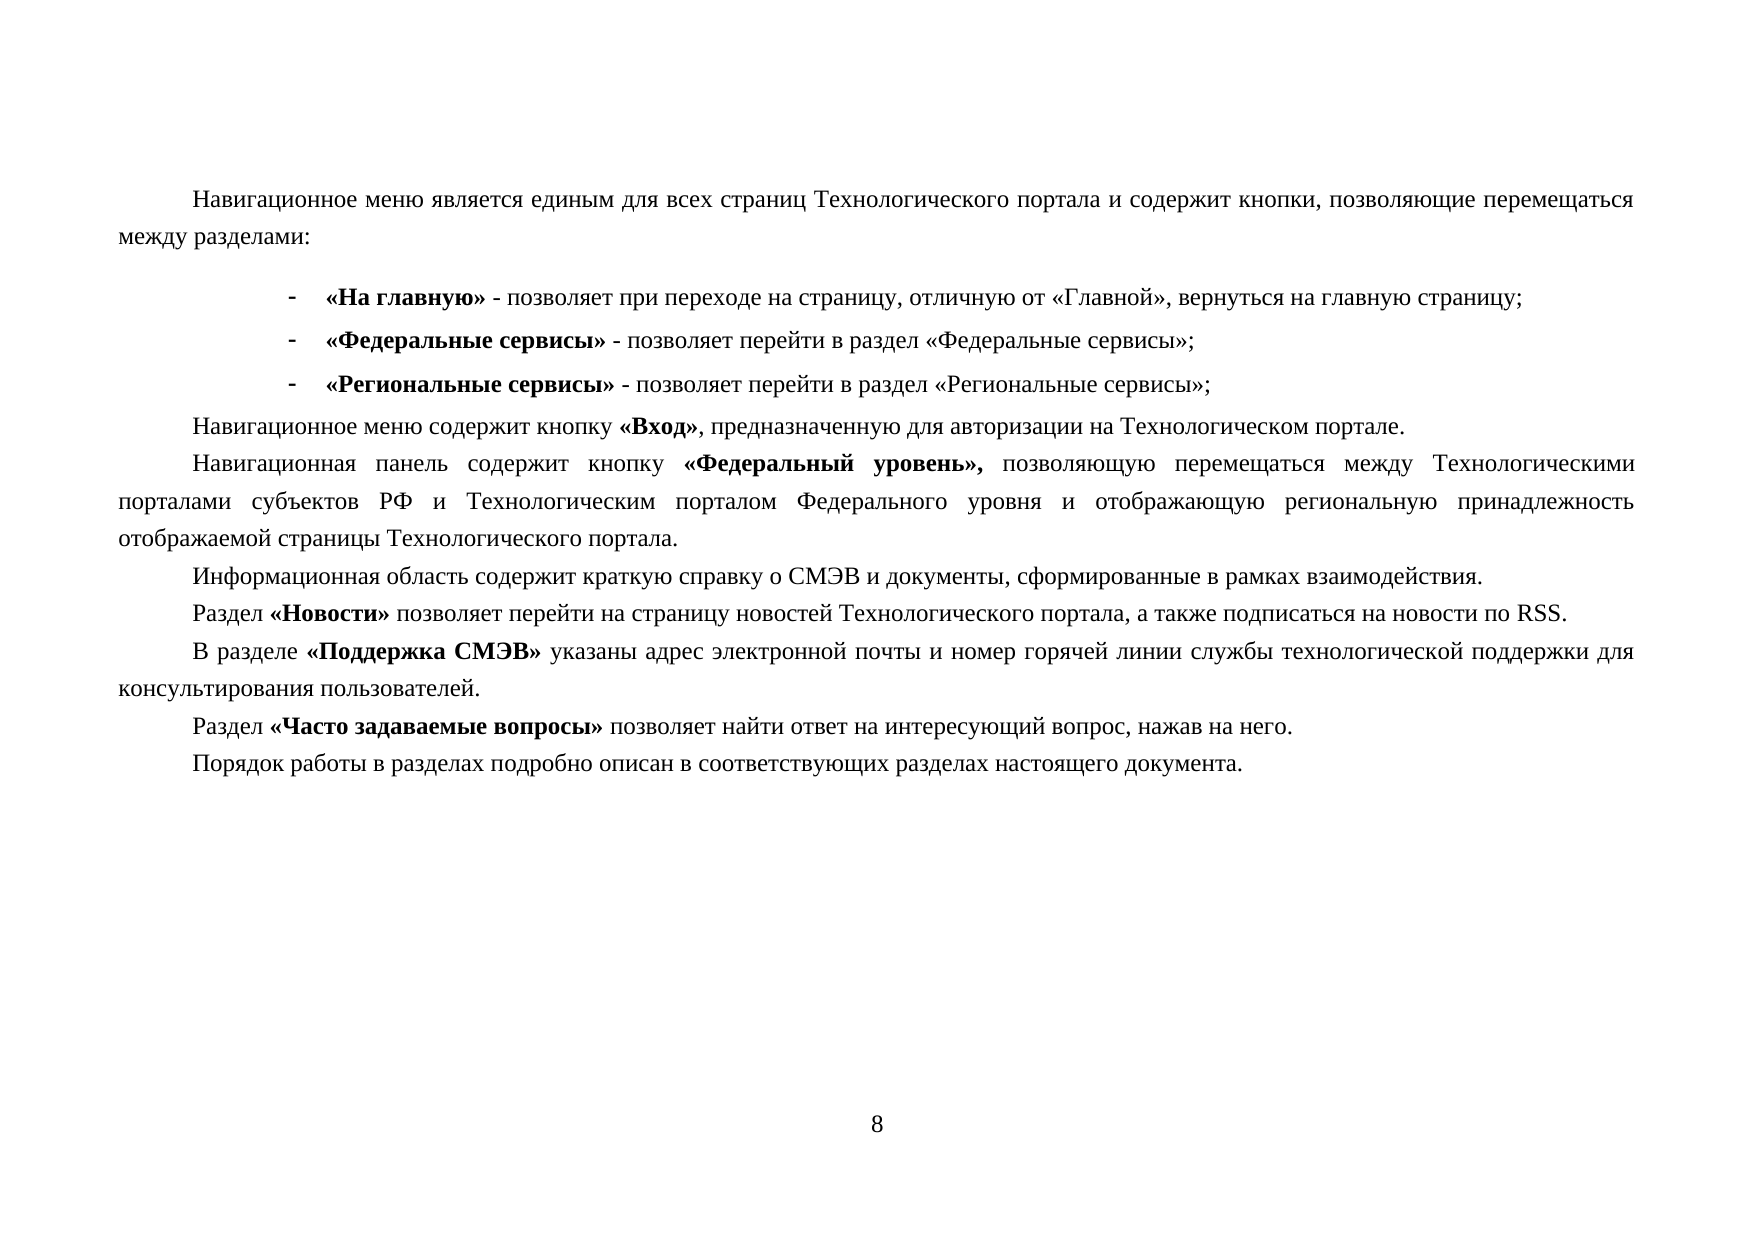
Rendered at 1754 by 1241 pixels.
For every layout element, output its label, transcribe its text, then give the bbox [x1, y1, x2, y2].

text Навигационное меню является единым для всех страниц Технологического портала и содержит кнопки, позволяющие перемещаться между разделами: [118, 177, 1636, 252]
text Порядок работы в разделах подробно описан в соответствующих разделах настоящего документа. [118, 742, 1636, 779]
text «На главную» - позволяет при переходе на страницу, отличную от «Главной», вернуться на главную страницу; [288, 273, 1636, 311]
text «Федеральные сервисы» - позволяет перейти в раздел «Федеральные сервисы»; [288, 317, 1636, 354]
text В разделе «Поддержка СМЭВ» указаны адрес электронной почты и номер горячей линии службы технологической поддержки для консультирования пользователей. [118, 629, 1636, 704]
text «Региональные сервисы» - позволяет перейти в раздел «Региональные сервисы»; [288, 361, 1636, 398]
text Информационная область содержит краткую справку о СМЭВ и документы, сформированные в рамках взаимодействия. [118, 554, 1636, 592]
text Раздел «Новости» позволяет перейти на страницу новостей Технологического портала, а также подписаться на новости по RSS. [118, 592, 1636, 629]
text Навигационная панель содержит кнопку «Федеральный уровень», позволяющую перемещаться между Технологическими порталами субъектов РФ и Технологическим порталом Федерального уровня и отображающую региональную принадлежность отображаемой страницы Технологического портала. [118, 442, 1636, 554]
text Раздел «Часто задаваемые вопросы» позволяет найти ответ на интересующий вопрос, нажав на него. [118, 704, 1636, 742]
text Навигационное меню содержит кнопку «Вход», предназначенную для авторизации на Технологическом портале. [118, 404, 1636, 442]
